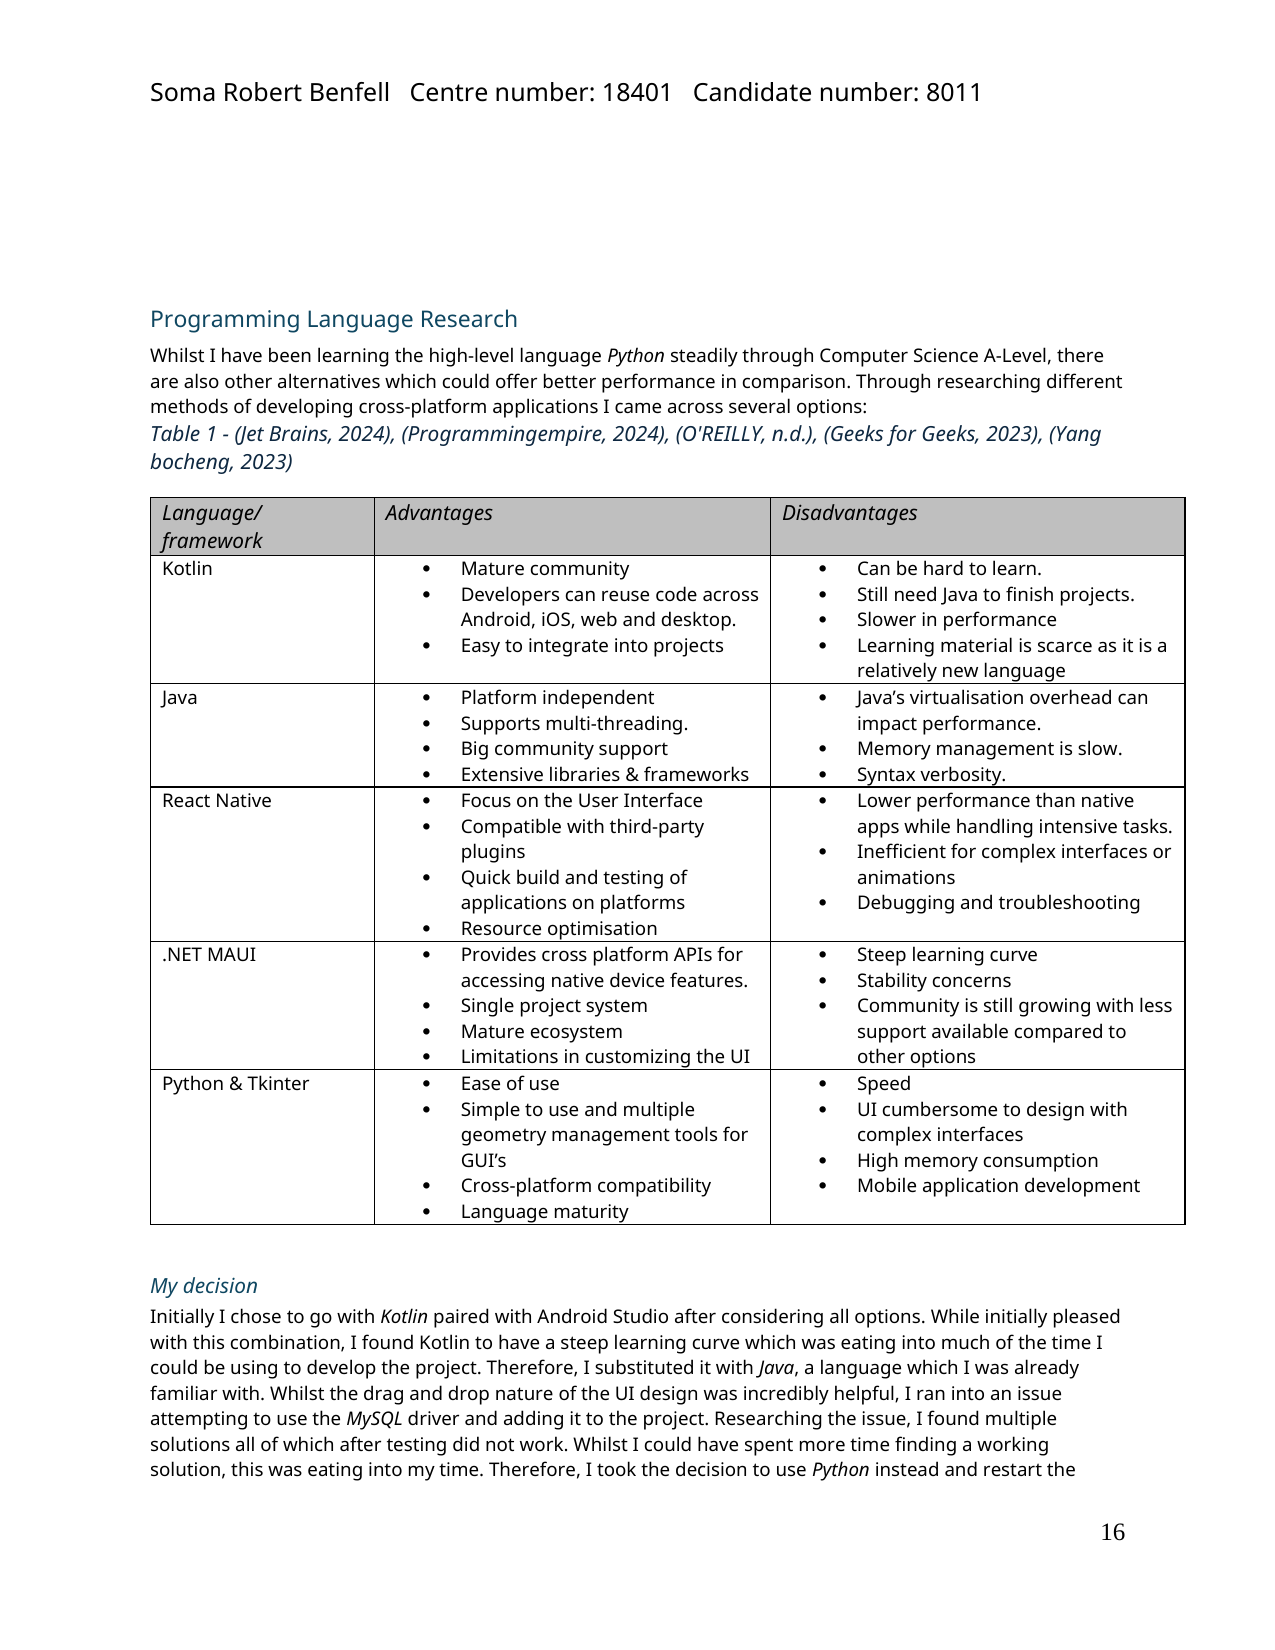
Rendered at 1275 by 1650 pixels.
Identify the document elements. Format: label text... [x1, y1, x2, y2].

subtitle Programming Language Research [150, 303, 1125, 334]
table_cell Java’s virtualisation overhead can impact performance. Memory management is slow. Syntax verbosity. [771, 684, 1184, 786]
table_cell Lower performance than native apps while handling intensive tasks. Inefficient for complex interfaces or animations Debugging and troubleshooting [771, 788, 1184, 941]
table_cell Provides cross platform APIs for accessing native device features. Single project system Mature ecosystem Limitations in customizing the UI [375, 942, 770, 1069]
table_cell Mature community Developers can reuse code across Android, iOS, web and desktop. Easy to integrate into projects [375, 556, 770, 683]
table_cell React Native [151, 788, 374, 941]
table_cell Python & Tkinter [151, 1070, 374, 1223]
subtitle My decision [150, 1271, 1125, 1299]
text Whilst I have been learning the high-level language Python steadily through Computer Science A-Level, there are also other alternatives which could offer better performance in comparison. Through researching different methods of developing cross-platform applications I came across several options: [150, 342, 1125, 419]
table_cell .NET MAUI [151, 942, 374, 1069]
table_cell Can be hard to learn. Still need Java to finish projects. Slower in performance Learning material is scarce as it is a relatively new language [771, 556, 1184, 683]
table_cell Focus on the User Interface Compatible with third-party plugins Quick build and testing of applications on platforms Resource optimisation [375, 788, 770, 941]
table_cell Platform independent Supports multi-threading. Big community support Extensive libraries & frameworks [375, 684, 770, 786]
table_cell Steep learning curve Stability concerns Community is still growing with less support available compared to other options [771, 942, 1184, 1069]
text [150, 1303, 1125, 1482]
table_header Disadvantages [771, 498, 1184, 555]
table_header Language/framework [151, 498, 374, 555]
table_header Advantages [375, 498, 770, 555]
text Table 1 - , , , , [150, 419, 1125, 476]
table_cell Java [151, 684, 374, 786]
table_cell Kotlin [151, 556, 374, 683]
table_cell Ease of use Simple to use and multiple geometry management tools for GUI’s Cross-platform compatibility Language maturity [375, 1070, 770, 1223]
table_cell Speed UI cumbersome to design with complex interfaces High memory consumption Mobile application development [771, 1070, 1184, 1223]
